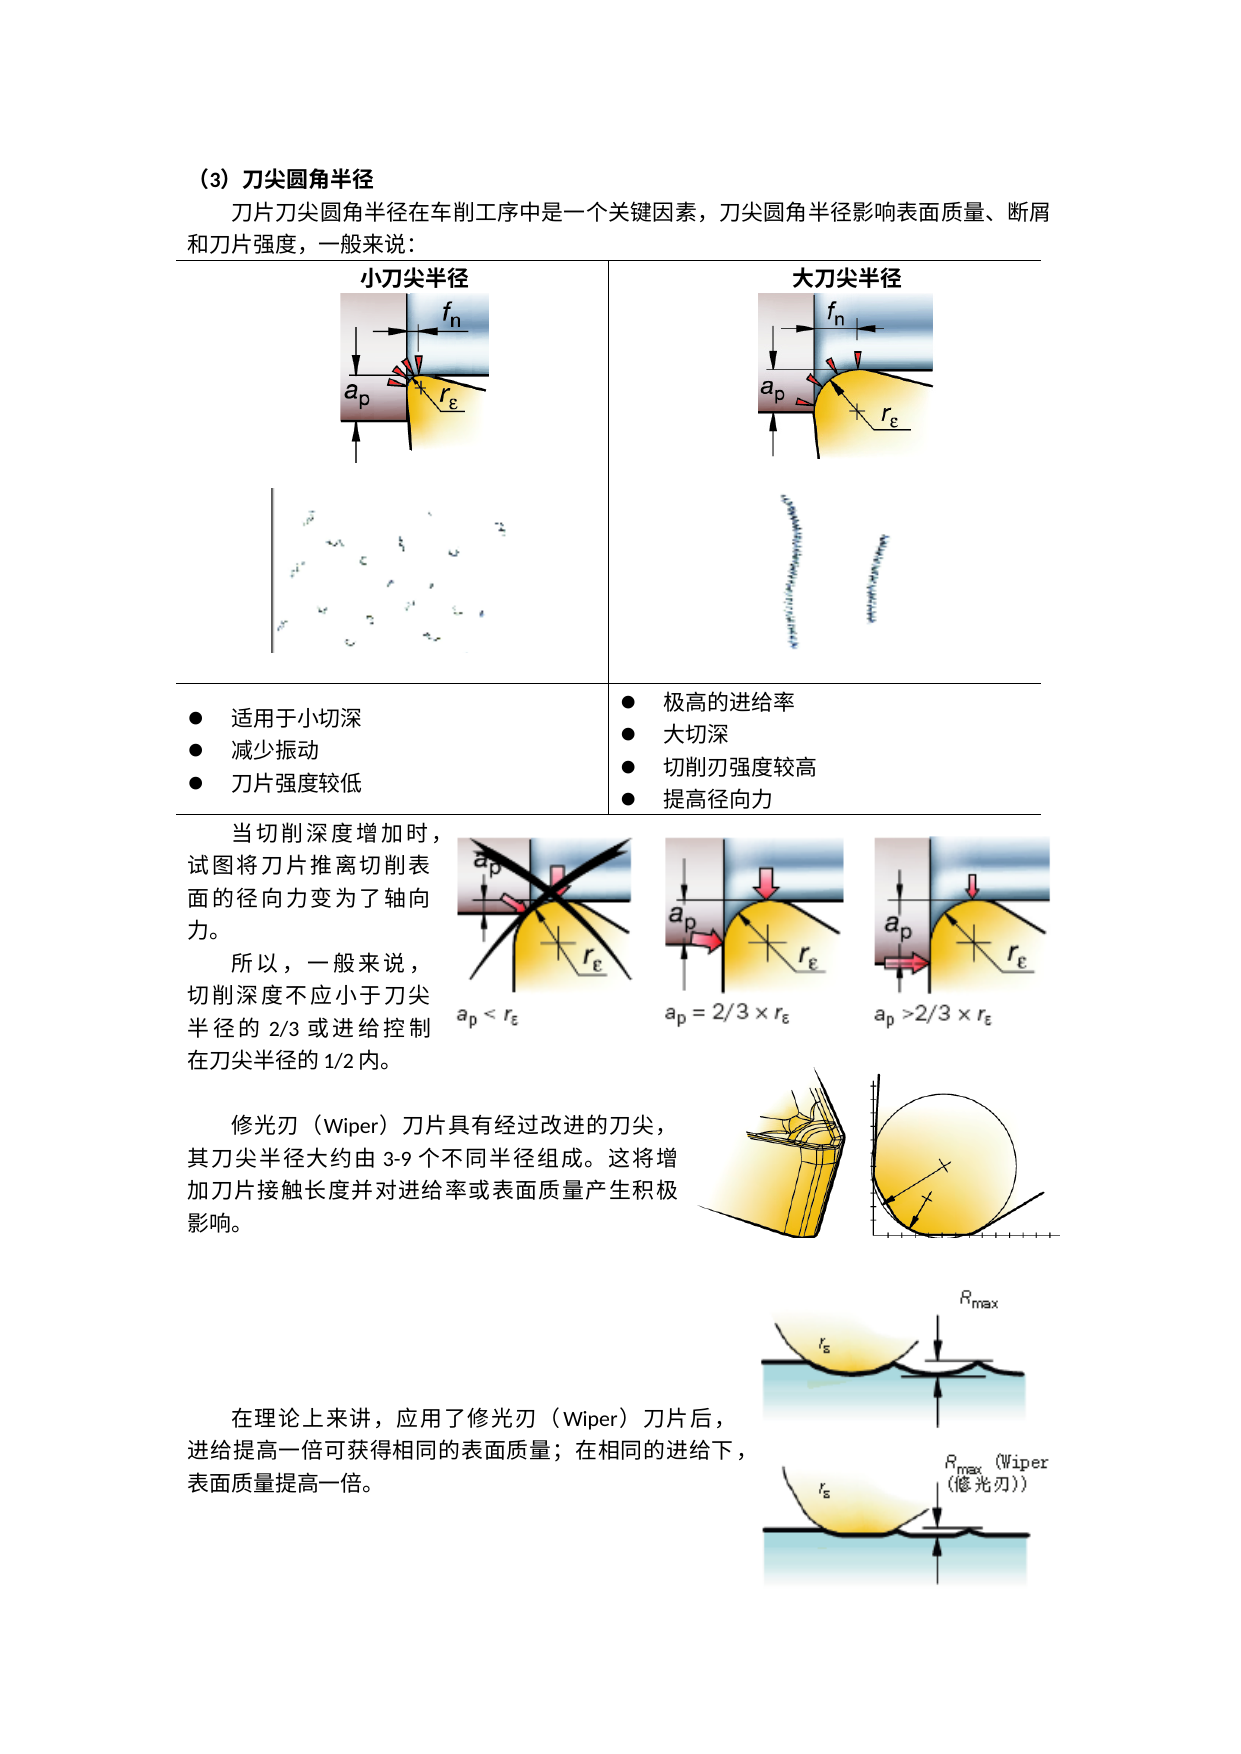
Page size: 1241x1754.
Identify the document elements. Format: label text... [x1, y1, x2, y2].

table_cell 适用于小切深 减少振动 刀片强度较低 [176, 684, 608, 814]
table_cell 极高的进给率 大切深 切削刃强度较高 提高径向力 [609, 684, 1041, 814]
text 所以，一般来说，切削深度不应小于刀尖半径的2/3或进给控制在刀尖半径的1/2内。 [187, 945, 1053, 1075]
table_header 小刀尖半径 [176, 261, 608, 683]
table_header 大刀尖半径 [609, 261, 1041, 683]
picture [450, 824, 1061, 1035]
text 修光刃（Wiper）刀片具有经过改进的刀尖，其刀尖半径大约由3-9个不同半径组成。这将增加刀片接触长度并对进给率或表面质量产生积极影响。 [187, 1108, 697, 1238]
text 刀片刀尖圆角半径在车削工序中是一个关键因素，刀尖圆角半径影响表面质量、断屑和刀片强度，一般来说： [187, 194, 1053, 259]
text 在理论上来讲，应用了修光刃（Wiper）刀片后，进给提高一倍可获得相同的表面质量；在相同的进给下，表面质量提高一倍。 [187, 1400, 754, 1498]
text 当切削深度增加时，试图将刀片推离切削表面的径向力变为了轴向力。 [187, 815, 1053, 945]
picture [754, 1281, 1059, 1609]
text （3）刀尖圆角半径 [187, 162, 1053, 194]
